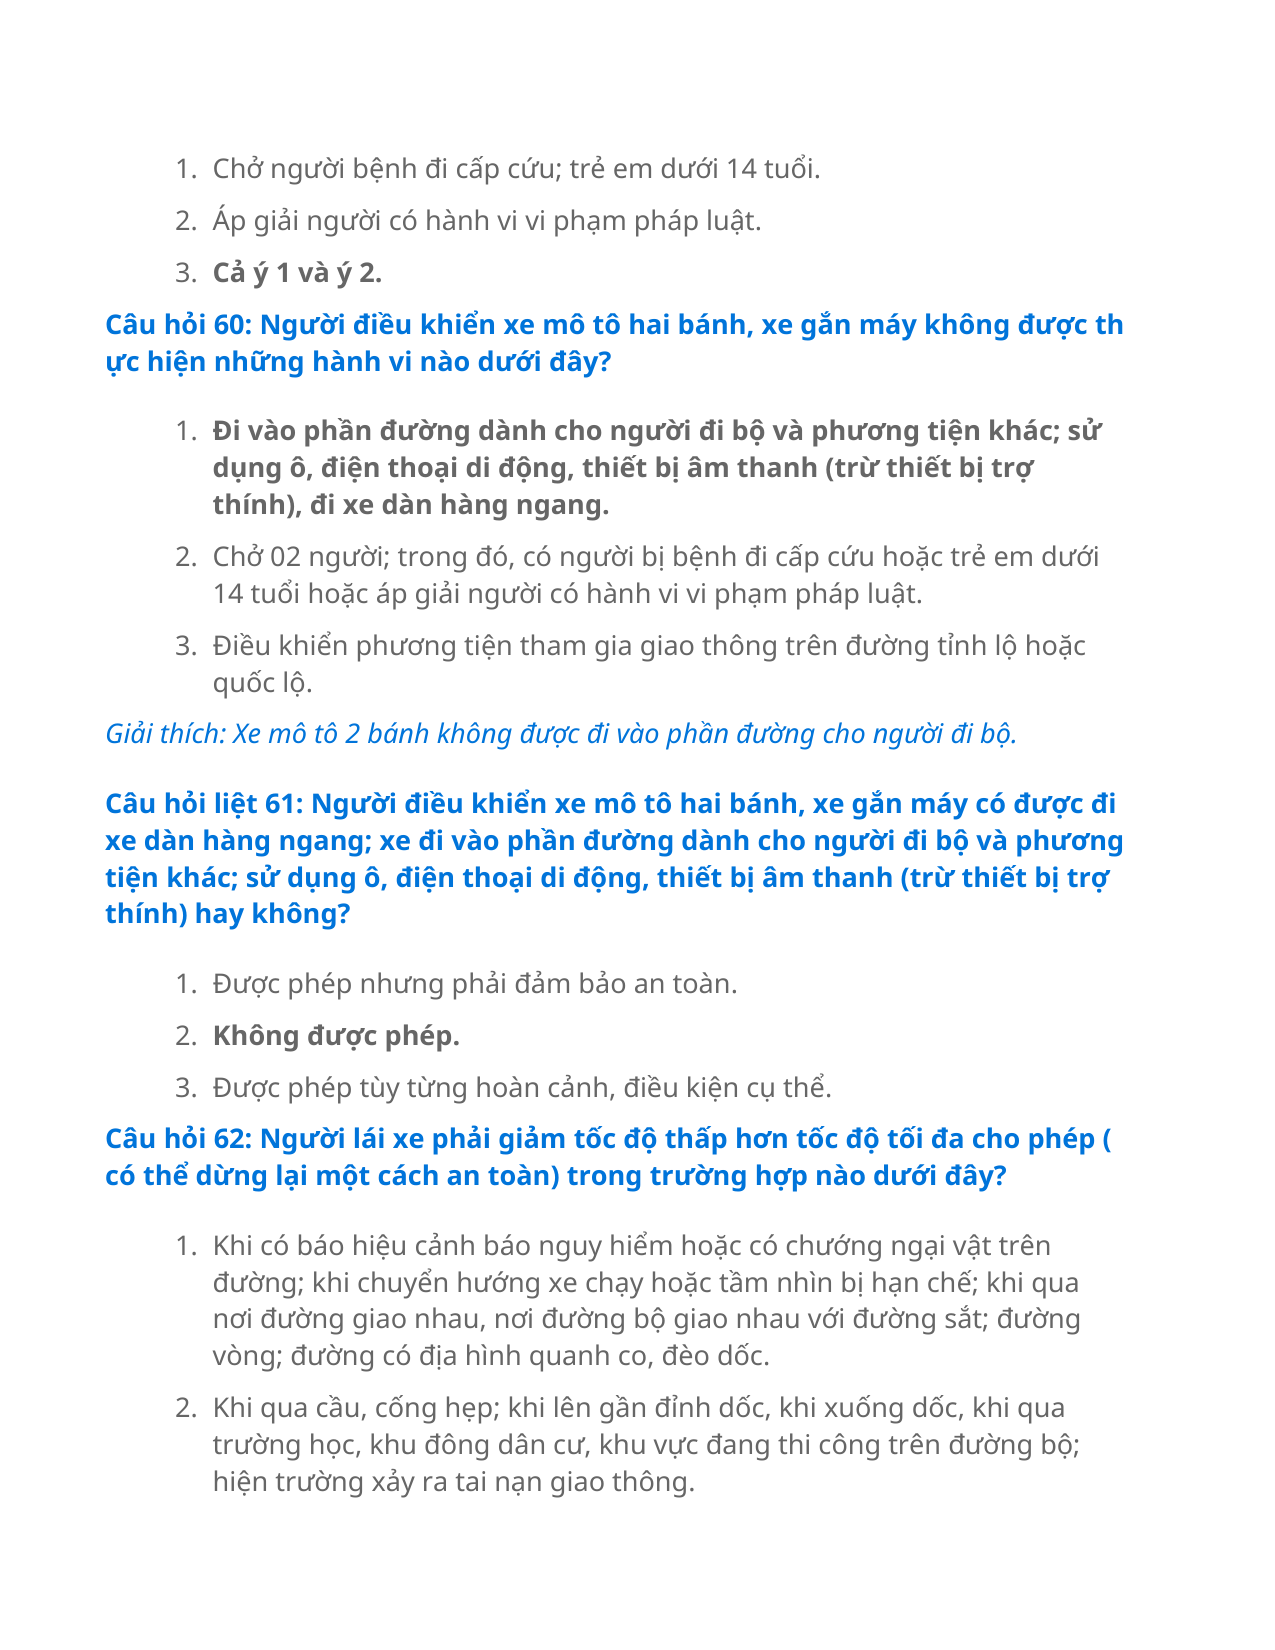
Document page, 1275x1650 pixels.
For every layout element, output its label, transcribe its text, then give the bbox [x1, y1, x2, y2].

text Câu hỏi 62: Người lái xe phải giảm tốc độ thấp hơn tốc độ tối đa cho phép (có thể dừng lại một cách an toàn) trong trường hợp nào dưới đây? [105, 1120, 1125, 1194]
list Chở 02 người; trong đó, có người bị bệnh đi cấp cứu hoặc trẻ em dưới 14 tuổi hoặc áp giải người có hành vi vi phạm pháp luật. [175, 537, 1125, 611]
text Câu hỏi liệt 61: Người điều khiển xe mô tô hai bánh, xe gắn máy có được đi xe dàn hàng ngang; xe đi vào phần đường dành cho người đi bộ và phương tiện khác; sử dụng ô, điện thoại di động, thiết bị âm thanh (trừ thiết bị trợ thính) hay không? [105, 784, 1125, 932]
list Được phép tùy từng hoàn cảnh, điều kiện cụ thể. [175, 1068, 1125, 1105]
list Khi có báo hiệu cảnh báo nguy hiểm hoặc có chướng ngại vật trên đường; khi chuyển hướng xe chạy hoặc tầm nhìn bị hạn chế; khi qua nơi đường giao nhau, nơi đường bộ giao nhau với đường sắt; đường vòng; đường có địa hình quanh co, đèo dốc. [175, 1226, 1125, 1374]
list Đi vào phần đường dành cho người đi bộ và phương tiện khác; sử dụng ô, điện thoại di động, thiết bị âm thanh (trừ thiết bị trợ thính), đi xe dàn hàng ngang. [175, 412, 1125, 522]
list Cả ý 1 và ý 2. [175, 254, 1125, 291]
list Khi qua cầu, cống hẹp; khi lên gần đỉnh dốc, khi xuống dốc, khi qua trường học, khu đông dân cư, khu vực đang thi công trên đường bộ; hiện trường xảy ra tai nạn giao thông. [175, 1389, 1125, 1499]
list Chở người bệnh đi cấp cứu; trẻ em dưới 14 tuổi. [175, 150, 1125, 187]
list Được phép nhưng phải đảm bảo an toàn. [175, 964, 1125, 1001]
text Giải thích: Xe mô tô 2 bánh không được đi vào phần đường cho người đi bộ. [105, 715, 1125, 752]
list Không được phép. [175, 1016, 1125, 1053]
list Điều khiển phương tiện tham gia giao thông trên đường tỉnh lộ hoặc quốc lộ. [175, 626, 1125, 700]
list Áp giải người có hành vi vi phạm pháp luật. [175, 202, 1125, 239]
text Câu hỏi 60: Người điều khiển xe mô tô hai bánh, xe gắn máy không được thực hiện những hành vi nào dưới đây? [105, 306, 1125, 379]
